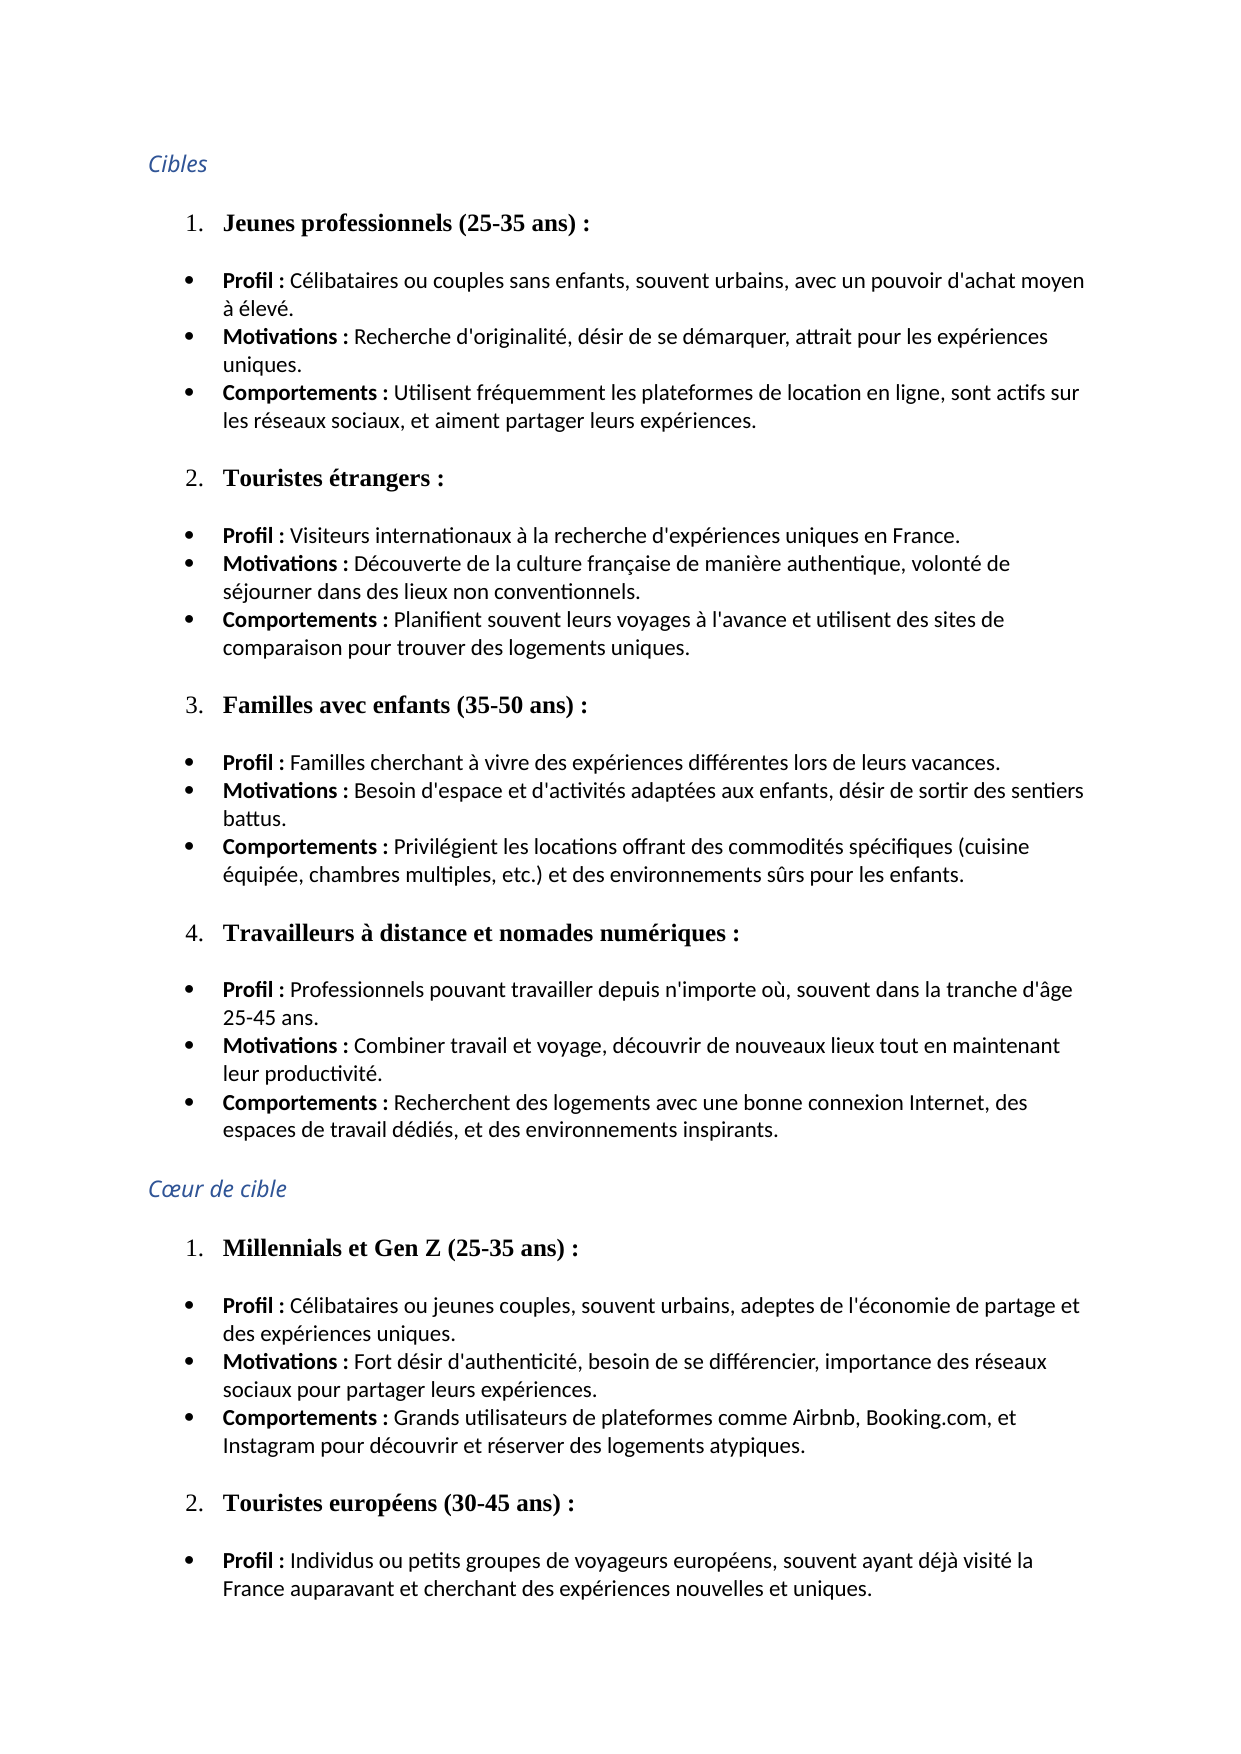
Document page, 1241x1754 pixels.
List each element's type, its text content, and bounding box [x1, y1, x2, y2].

list Comportements : Privilégient les locations offrant des commodités spécifiques (cuisine équipée, chambres multiples, etc.) et des environnements sûrs pour les enfants. [185, 832, 1093, 888]
list Motivations : Recherche d'originalité, désir de se démarquer, attrait pour les expériences uniques. [185, 322, 1093, 378]
subtitle Cibles [148, 148, 1093, 179]
list Travailleurs à distance et nomades numériques : [185, 918, 1093, 946]
list Profil : Professionnels pouvant travailler depuis n'importe où, souvent dans la tranche d'âge 25-45 ans. [185, 976, 1093, 1032]
list Touristes étrangers : [185, 463, 1093, 492]
list Profil : Célibataires ou couples sans enfants, souvent urbains, avec un pouvoir d'achat moyen à élevé. [185, 266, 1093, 322]
list Comportements : Utilisent fréquemment les plateformes de location en ligne, sont actifs sur les réseaux sociaux, et aiment partager leurs expériences. [185, 378, 1093, 434]
list Profil : Familles cherchant à vivre des expériences différentes lors de leurs vacances. [185, 748, 1093, 776]
list Profil : Visiteurs internationaux à la recherche d'expériences uniques en France. [185, 521, 1093, 549]
list Comportements : Planifient souvent leurs voyages à l'avance et utilisent des sites de comparaison pour trouver des logements uniques. [185, 605, 1093, 661]
list Motivations : Fort désir d'authenticité, besoin de se différencier, importance des réseaux sociaux pour partager leurs expériences. [185, 1347, 1093, 1403]
list Jeunes professionnels (25-35 ans) : [185, 208, 1093, 237]
subtitle Cœur de cible [148, 1173, 1093, 1204]
list Motivations : Besoin d'espace et d'activités adaptées aux enfants, désir de sortir des sentiers battus. [185, 776, 1093, 832]
list Touristes européens (30-45 ans) : [185, 1488, 1093, 1517]
list Motivations : Combiner travail et voyage, découvrir de nouveaux lieux tout en maintenant leur productivité. [185, 1032, 1093, 1088]
list Profil : Individus ou petits groupes de voyageurs européens, souvent ayant déjà visité la France auparavant et cherchant des expériences nouvelles et uniques. [185, 1546, 1093, 1602]
list Profil : Célibataires ou jeunes couples, souvent urbains, adeptes de l'économie de partage et des expériences uniques. [185, 1291, 1093, 1347]
list Comportements : Recherchent des logements avec une bonne connexion Internet, des espaces de travail dédiés, et des environnements inspirants. [185, 1088, 1093, 1144]
list Motivations : Découverte de la culture française de manière authentique, volonté de séjourner dans des lieux non conventionnels. [185, 549, 1093, 605]
list Comportements : Grands utilisateurs de plateformes comme Airbnb, Booking.com, et Instagram pour découvrir et réserver des logements atypiques. [185, 1403, 1093, 1459]
list Millennials et Gen Z (25-35 ans) : [185, 1233, 1093, 1262]
list Familles avec enfants (35-50 ans) : [185, 690, 1093, 719]
